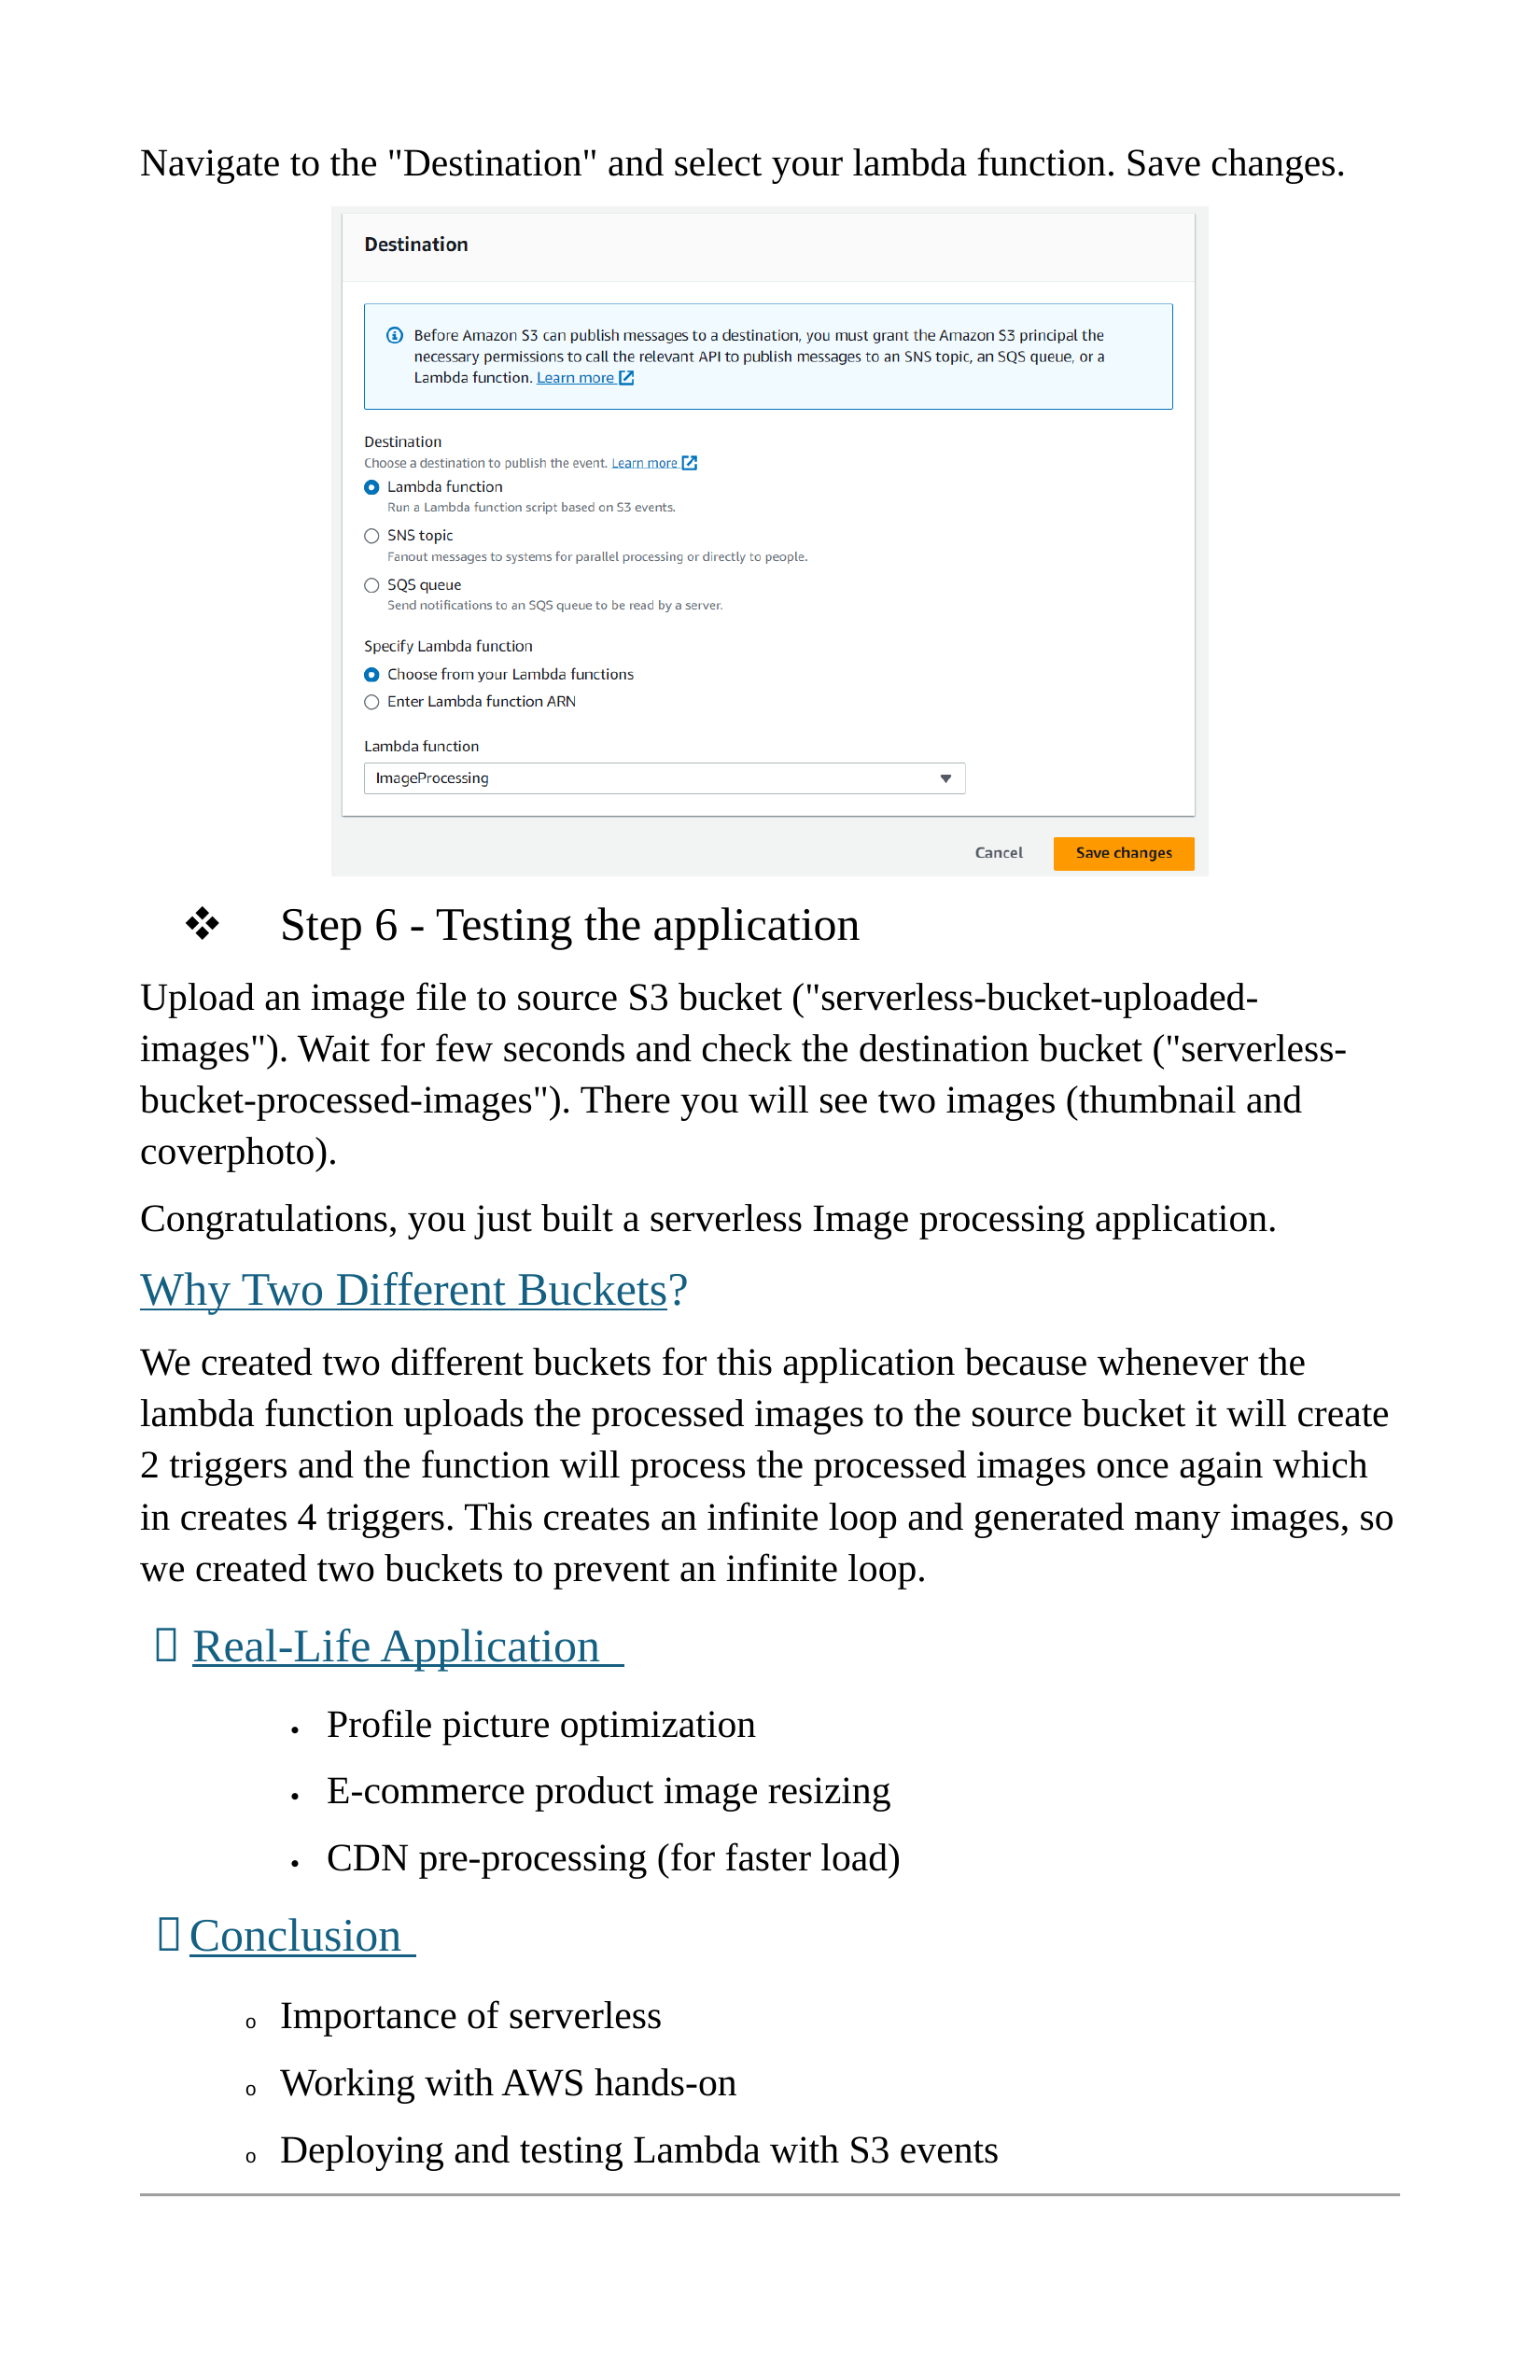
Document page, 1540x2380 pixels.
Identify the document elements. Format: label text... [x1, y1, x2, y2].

text Upload an image file to source S3 bucket ("serverless-bucket-uploaded-images"). Wait for few seconds and check the destination bucket ("serverless-bucket-processed-images"). There you will see two images (thumbnail and coverphoto). [140, 973, 1400, 1172]
text Navigate to the "Destination" and select your lambda function. Save changes. [140, 140, 1400, 185]
text Why Two Different Buckets? [140, 1262, 1400, 1315]
list Importance of serverless [245, 1993, 1400, 2037]
text Congratulations, you just built a serverless Image processing application. [140, 1195, 1400, 1239]
text ✅ Conclusion [140, 1901, 1400, 1965]
text We created two different buckets for this application because whenever the lambda function uploads the processed images to the source bucket it will create 2 triggers and the function will process the processed images once again which in creates 4 triggers. This creates an infinite loop and generated many images, so we created two buckets to prevent an infinite loop. [140, 1339, 1400, 1589]
list CDN pre-processing (for faster load) [291, 1835, 1400, 1879]
list Working with AWS hands-on [245, 2060, 1400, 2104]
list E-commerce product image resizing [291, 1768, 1400, 1813]
list Step 6 - Testing the application [181, 897, 1400, 950]
picture [331, 206, 1209, 876]
list Profile picture optimization [291, 1701, 1400, 1745]
list Deploying and testing Lambda with S3 events [245, 2126, 1400, 2171]
text ✅ Real-Life Application [140, 1612, 1400, 1675]
